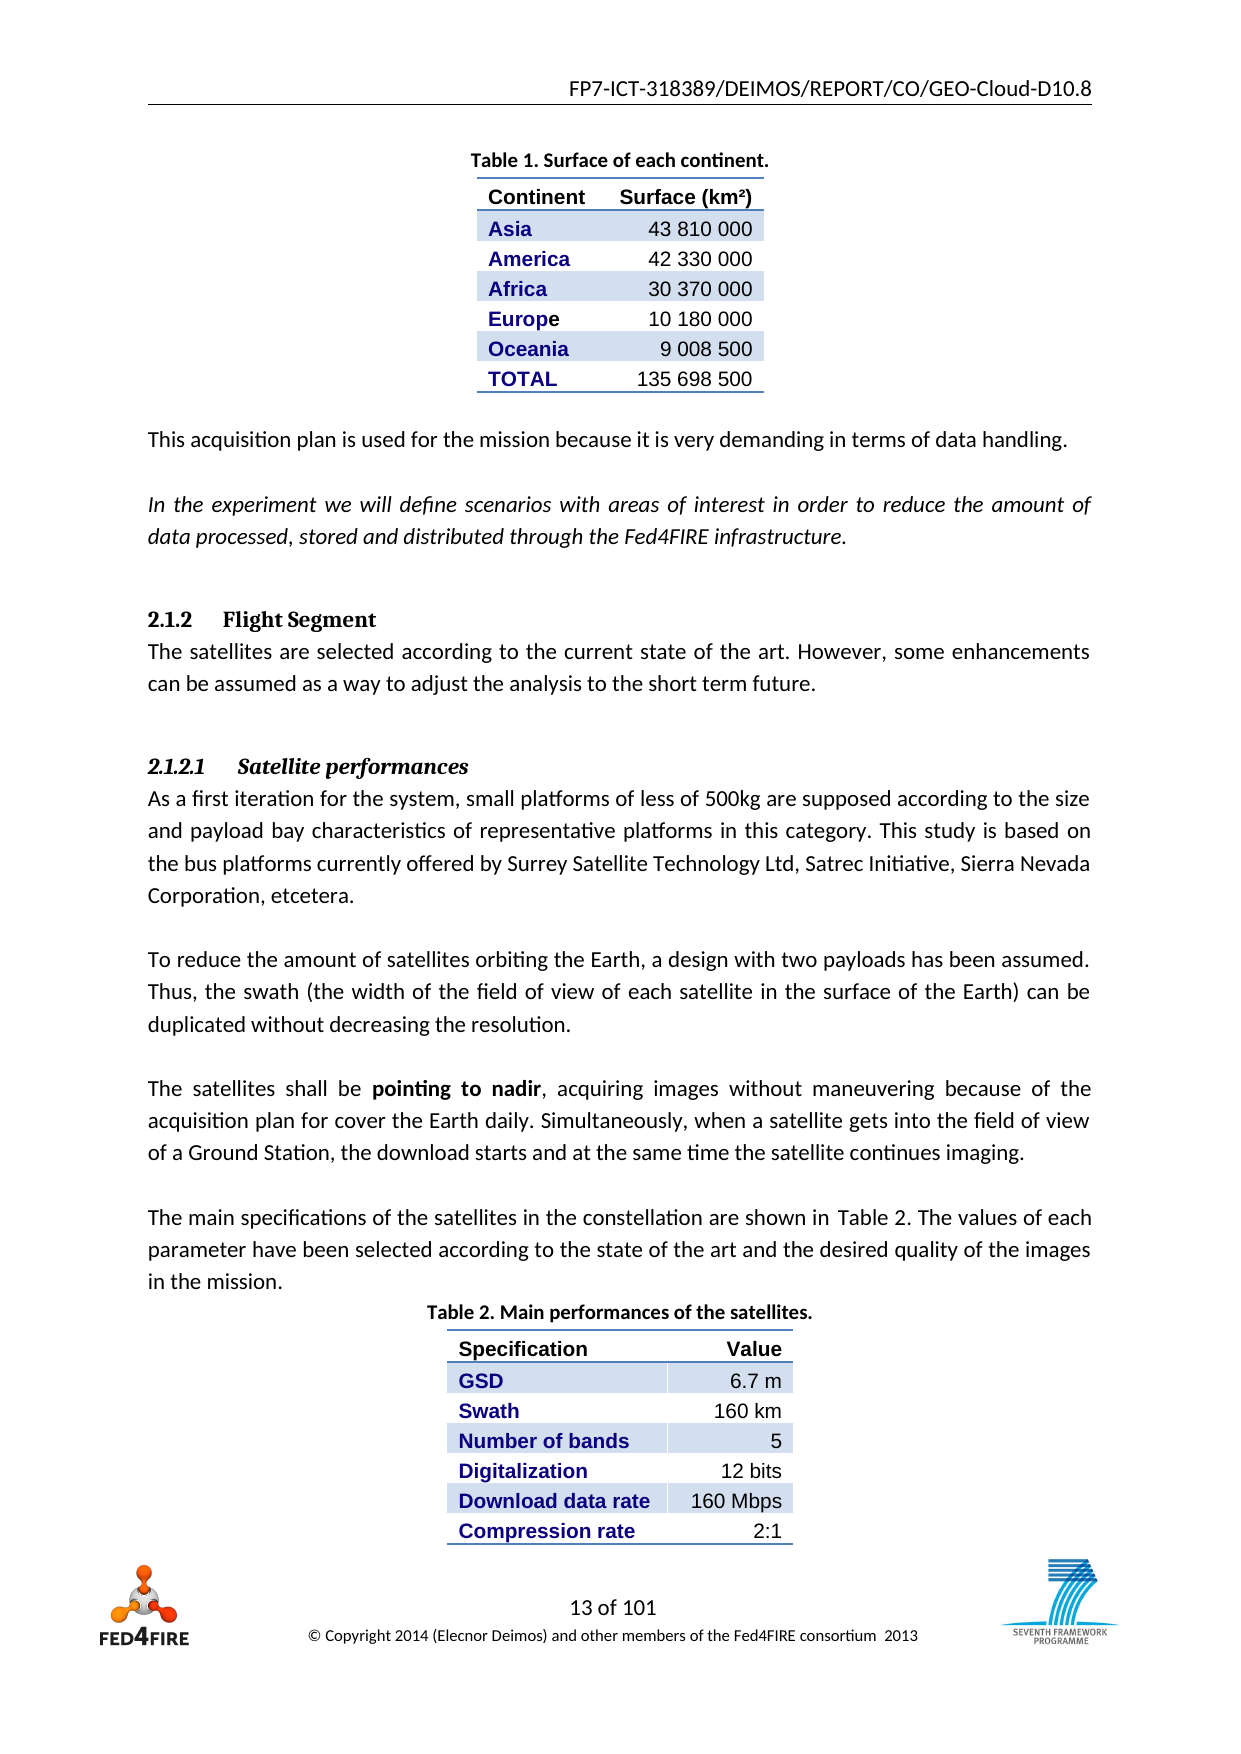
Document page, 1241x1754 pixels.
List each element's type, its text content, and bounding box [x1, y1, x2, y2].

table_cell 160 km [668, 1393, 793, 1423]
table_cell Africa [477, 271, 596, 301]
table_cell Download data rate [447, 1483, 667, 1513]
subtitle Satellite performances [148, 754, 1092, 781]
table_header Continent [477, 179, 596, 209]
table_cell 160 Mbps [668, 1483, 793, 1513]
text In the experiment we will define scenarios with areas of interest in order to reduce the amount of data processed, stored and distributed through the Fed4FIRE infrastructure. [148, 490, 1092, 550]
table_cell America [477, 241, 596, 271]
text The satellites are selected according to the current state of the art. However, some enhancements can be assumed as a way to adjust the analysis to the short term future. [148, 637, 1092, 697]
table_cell 12 bits [668, 1453, 793, 1483]
table_cell 135 698 500 [596, 361, 764, 391]
picture [100, 1565, 190, 1646]
table_header Value [668, 1331, 793, 1361]
table_cell GSD [447, 1363, 667, 1393]
picture [1000, 1559, 1120, 1646]
table_cell Oceania [477, 331, 596, 361]
table_cell Asia [477, 211, 596, 241]
text To reduce the amount of satellites orbiting the Earth, a design with two payloads has been assumed. Thus, the swath (the width of the field of view of each satellite in the surface of the Earth) can be duplicated without decreasing the resolution. [148, 945, 1092, 1038]
table_cell 43 810 000 [596, 211, 764, 241]
table_header Specification [447, 1331, 667, 1361]
table_cell Number of bands [447, 1423, 667, 1453]
table_cell 5 [668, 1423, 793, 1453]
text The satellites shall be pointing to nadir, acquiring images without maneuvering because of the acquisition plan for cover the Earth daily. Simultaneously, when a satellite gets into the field of view of a Ground Station, the download starts and at the same time the satellite continues imaging. [148, 1074, 1092, 1166]
subtitle Flight Segment [148, 607, 1092, 633]
table_cell 30 370 000 [596, 271, 764, 301]
table_cell 2:1 [668, 1513, 793, 1543]
text As a first iteration for the system, small platforms of less of 500kg are supposed according to the size and payload bay characteristics of representative platforms in this category. This study is based on the bus platforms currently offered by Surrey Satellite Technology Ltd, Satrec Initiative, Sierra Nevada Corporation, etcetera. [148, 784, 1092, 909]
table_cell Europe [477, 301, 596, 331]
table_cell Digitalization [447, 1453, 667, 1483]
table_header Surface (km²) [596, 179, 764, 209]
text The main specifications of the satellites in the constellation are shown in Table 2. The values of each parameter have been selected according to the state of the art and the desired quality of the images in the mission. [148, 1203, 1092, 1295]
table_cell TOTAL [477, 361, 596, 391]
table_cell 10 180 000 [596, 301, 764, 331]
table_cell 42 330 000 [596, 241, 764, 271]
table_cell 6.7 m [668, 1363, 793, 1393]
text This acquisition plan is used for the mission because it is very demanding in terms of data handling. [148, 425, 1092, 453]
table_cell 9 008 500 [596, 331, 764, 361]
table_cell Swath [447, 1393, 667, 1423]
table_cell Compression rate [447, 1513, 667, 1543]
